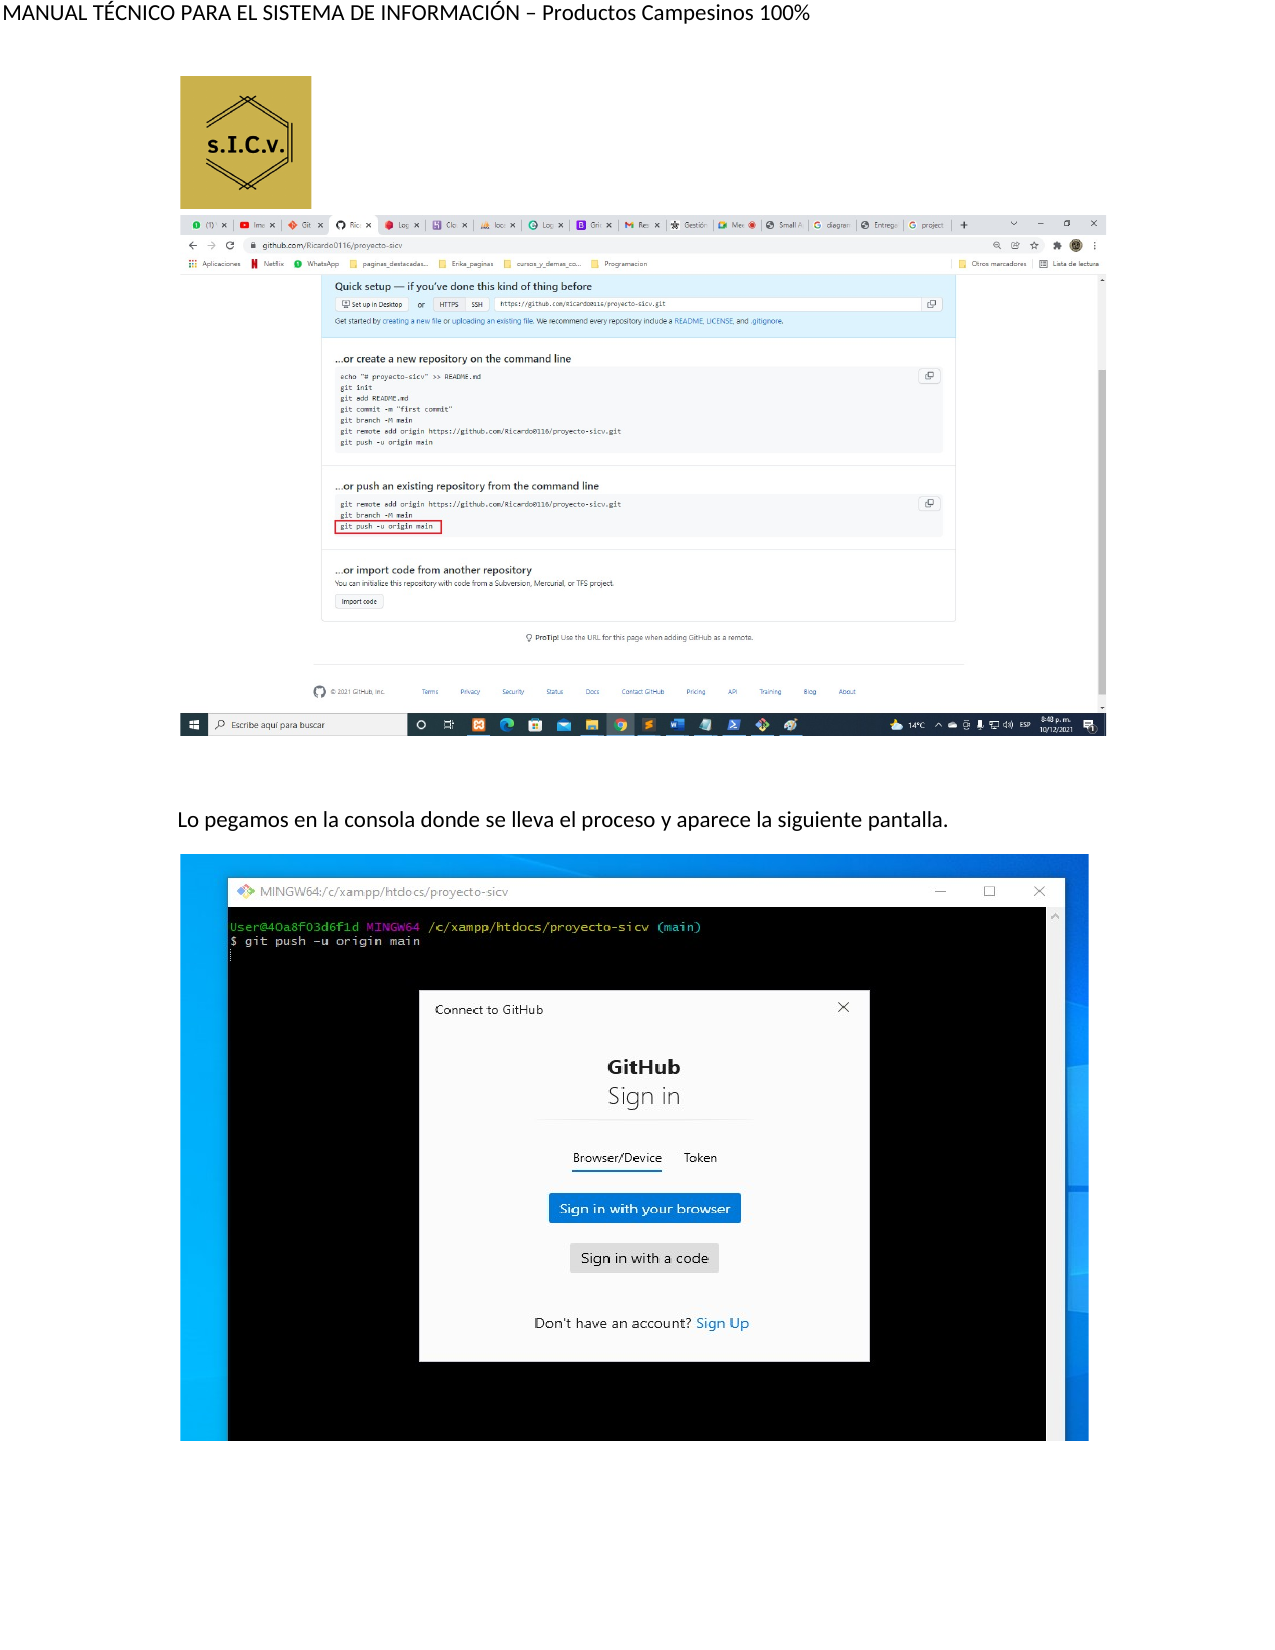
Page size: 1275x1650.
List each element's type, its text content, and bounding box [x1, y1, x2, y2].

picture [180, 215, 1107, 736]
text Lo pegamos en la consola donde se lleva el proceso y aparece la siguiente pantalla. [177, 805, 1225, 833]
picture [180, 76, 312, 209]
picture [227, 854, 1089, 1441]
